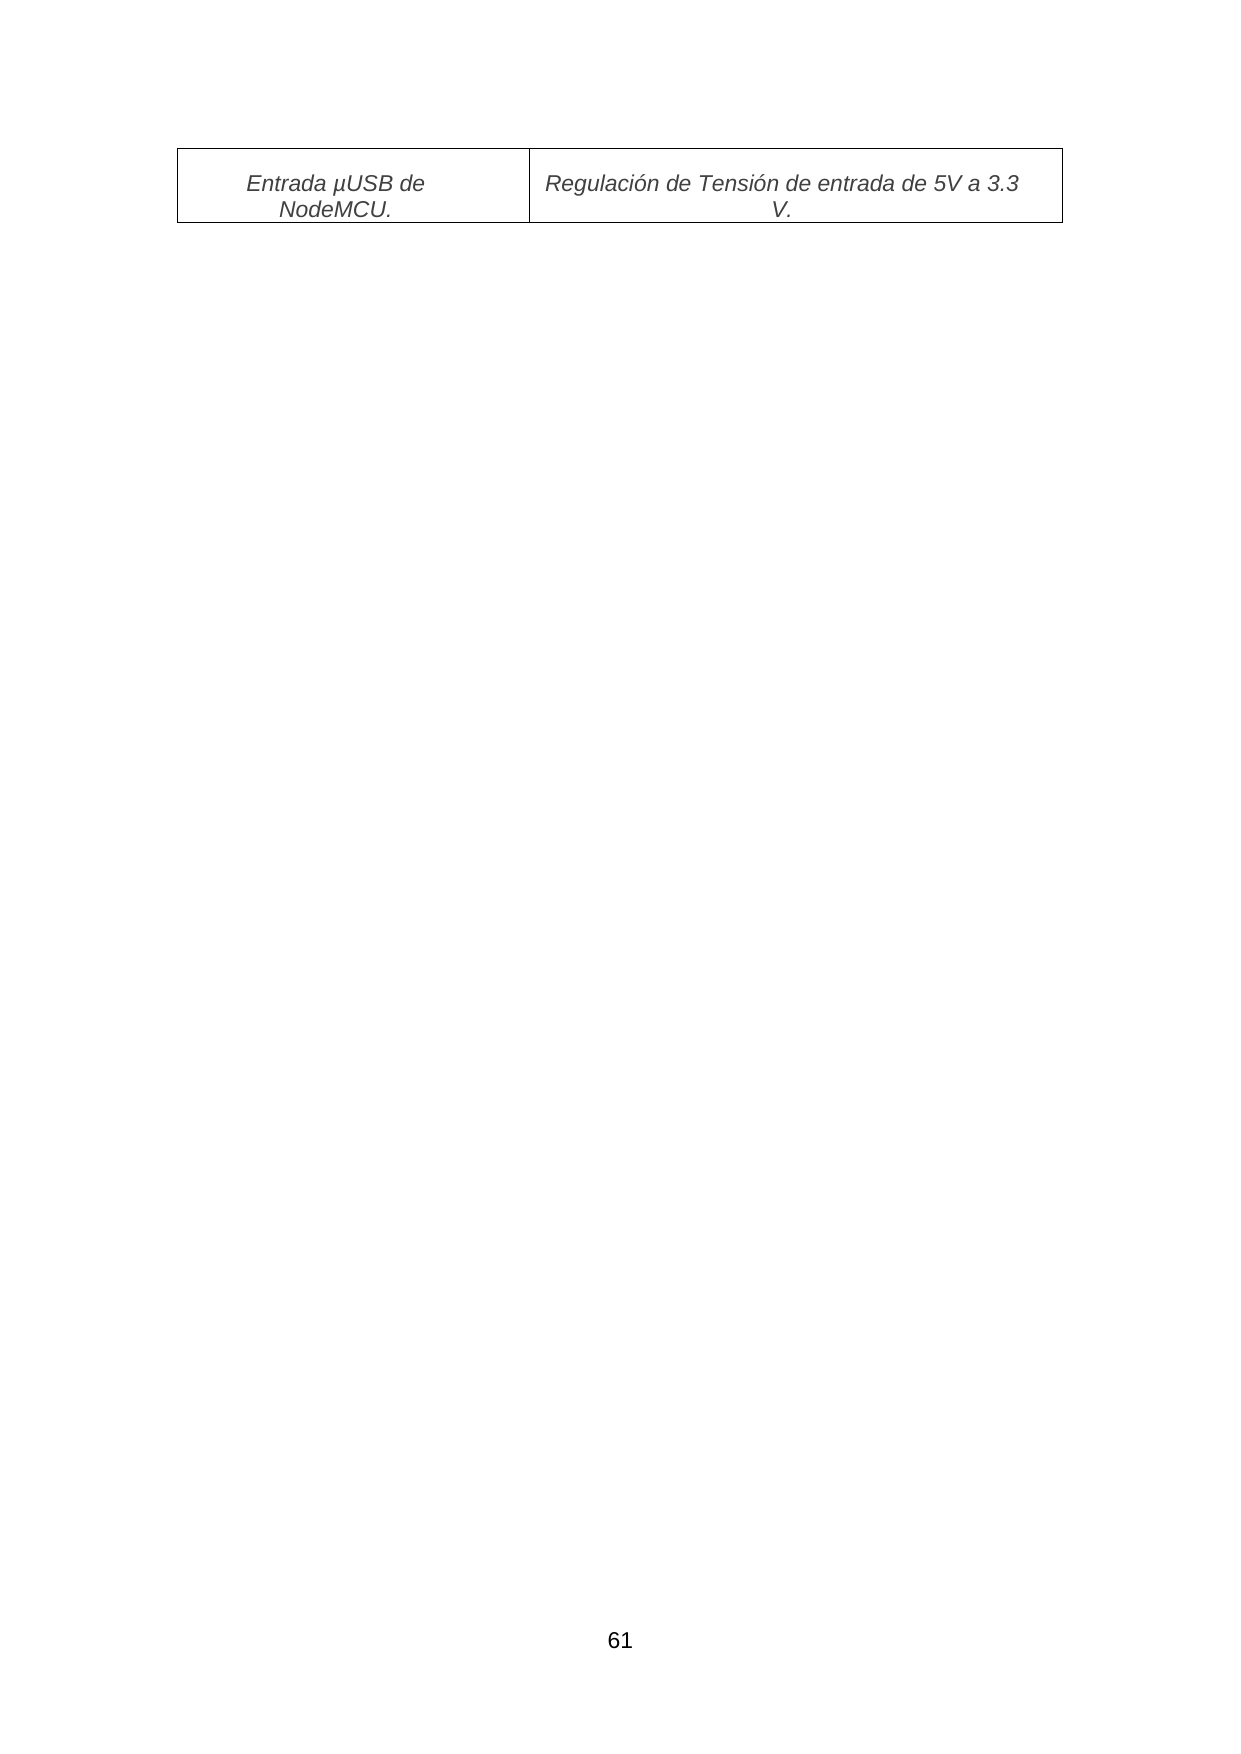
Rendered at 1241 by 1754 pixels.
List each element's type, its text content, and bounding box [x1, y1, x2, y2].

table_cell Regulación de Tensión de entrada de 5V a 3.3 V. [530, 149, 1062, 222]
table_cell Entrada µUSB de NodeMCU. [178, 149, 529, 222]
